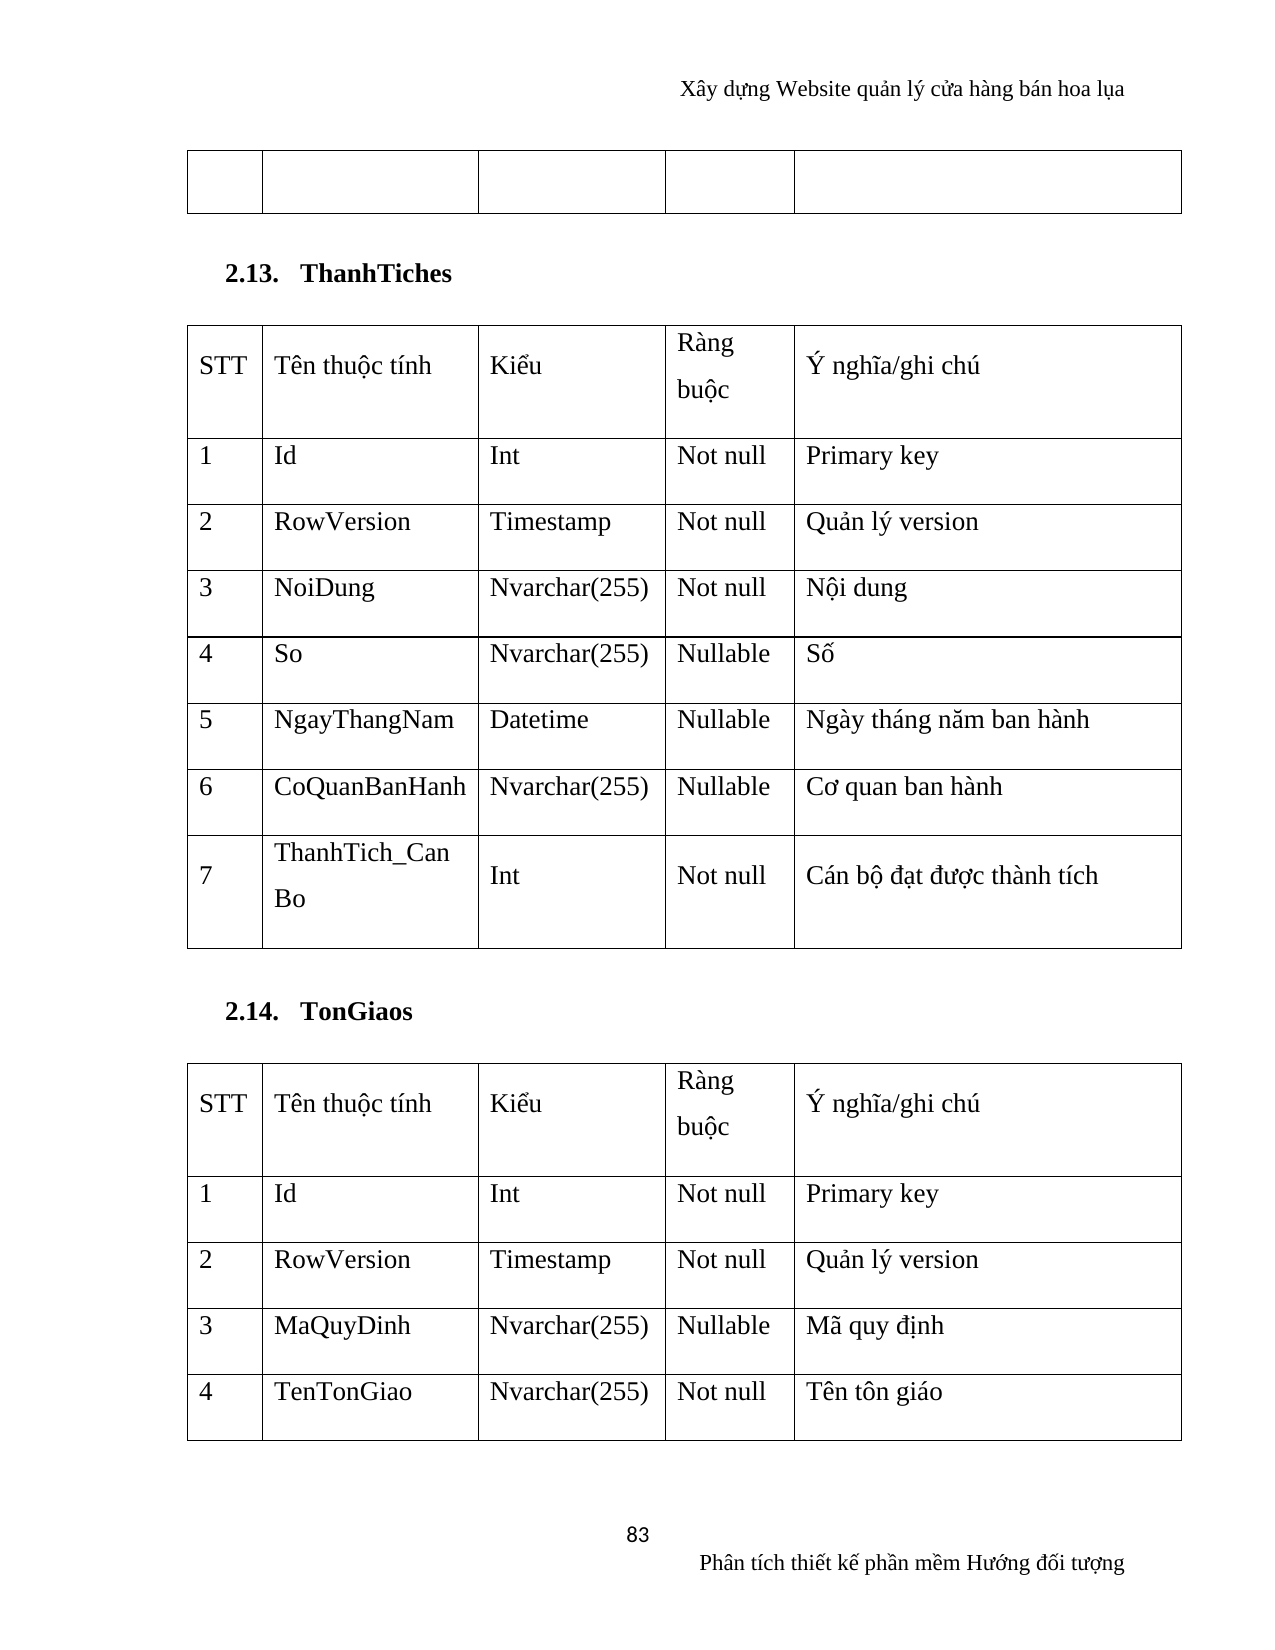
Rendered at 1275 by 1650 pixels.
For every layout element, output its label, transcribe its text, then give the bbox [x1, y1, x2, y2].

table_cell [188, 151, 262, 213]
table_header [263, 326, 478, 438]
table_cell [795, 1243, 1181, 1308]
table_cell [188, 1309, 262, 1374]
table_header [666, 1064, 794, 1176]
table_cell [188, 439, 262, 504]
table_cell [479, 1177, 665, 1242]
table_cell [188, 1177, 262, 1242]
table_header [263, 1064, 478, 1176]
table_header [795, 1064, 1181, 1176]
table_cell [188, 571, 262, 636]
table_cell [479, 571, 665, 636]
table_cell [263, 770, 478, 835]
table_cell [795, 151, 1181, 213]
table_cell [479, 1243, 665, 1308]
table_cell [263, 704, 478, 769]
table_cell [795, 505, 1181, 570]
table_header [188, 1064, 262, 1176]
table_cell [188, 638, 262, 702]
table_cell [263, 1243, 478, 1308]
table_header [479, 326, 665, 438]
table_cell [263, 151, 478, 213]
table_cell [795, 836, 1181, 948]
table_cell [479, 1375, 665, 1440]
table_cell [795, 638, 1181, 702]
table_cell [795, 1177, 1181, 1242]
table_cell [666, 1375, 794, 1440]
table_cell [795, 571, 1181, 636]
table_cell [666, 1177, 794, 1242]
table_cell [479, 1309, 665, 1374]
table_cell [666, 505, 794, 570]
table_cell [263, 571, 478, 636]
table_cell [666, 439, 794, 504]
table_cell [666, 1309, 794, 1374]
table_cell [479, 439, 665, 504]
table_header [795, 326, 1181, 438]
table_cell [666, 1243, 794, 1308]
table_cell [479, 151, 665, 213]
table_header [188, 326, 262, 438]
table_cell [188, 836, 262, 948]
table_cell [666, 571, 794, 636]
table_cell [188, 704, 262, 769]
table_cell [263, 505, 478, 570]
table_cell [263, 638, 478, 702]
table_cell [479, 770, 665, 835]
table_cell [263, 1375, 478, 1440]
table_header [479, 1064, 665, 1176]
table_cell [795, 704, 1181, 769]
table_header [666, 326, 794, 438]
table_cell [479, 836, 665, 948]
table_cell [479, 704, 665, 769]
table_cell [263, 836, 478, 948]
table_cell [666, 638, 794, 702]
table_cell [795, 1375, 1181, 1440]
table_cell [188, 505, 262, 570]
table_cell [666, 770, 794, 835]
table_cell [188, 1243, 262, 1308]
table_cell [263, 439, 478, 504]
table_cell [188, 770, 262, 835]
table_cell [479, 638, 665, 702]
list ThanhTiches [225, 258, 1125, 289]
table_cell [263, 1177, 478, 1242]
list TonGiaos [225, 995, 1125, 1026]
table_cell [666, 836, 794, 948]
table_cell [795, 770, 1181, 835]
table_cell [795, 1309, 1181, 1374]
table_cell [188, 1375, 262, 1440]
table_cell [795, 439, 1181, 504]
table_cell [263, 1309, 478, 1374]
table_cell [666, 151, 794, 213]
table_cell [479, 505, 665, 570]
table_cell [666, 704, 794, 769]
